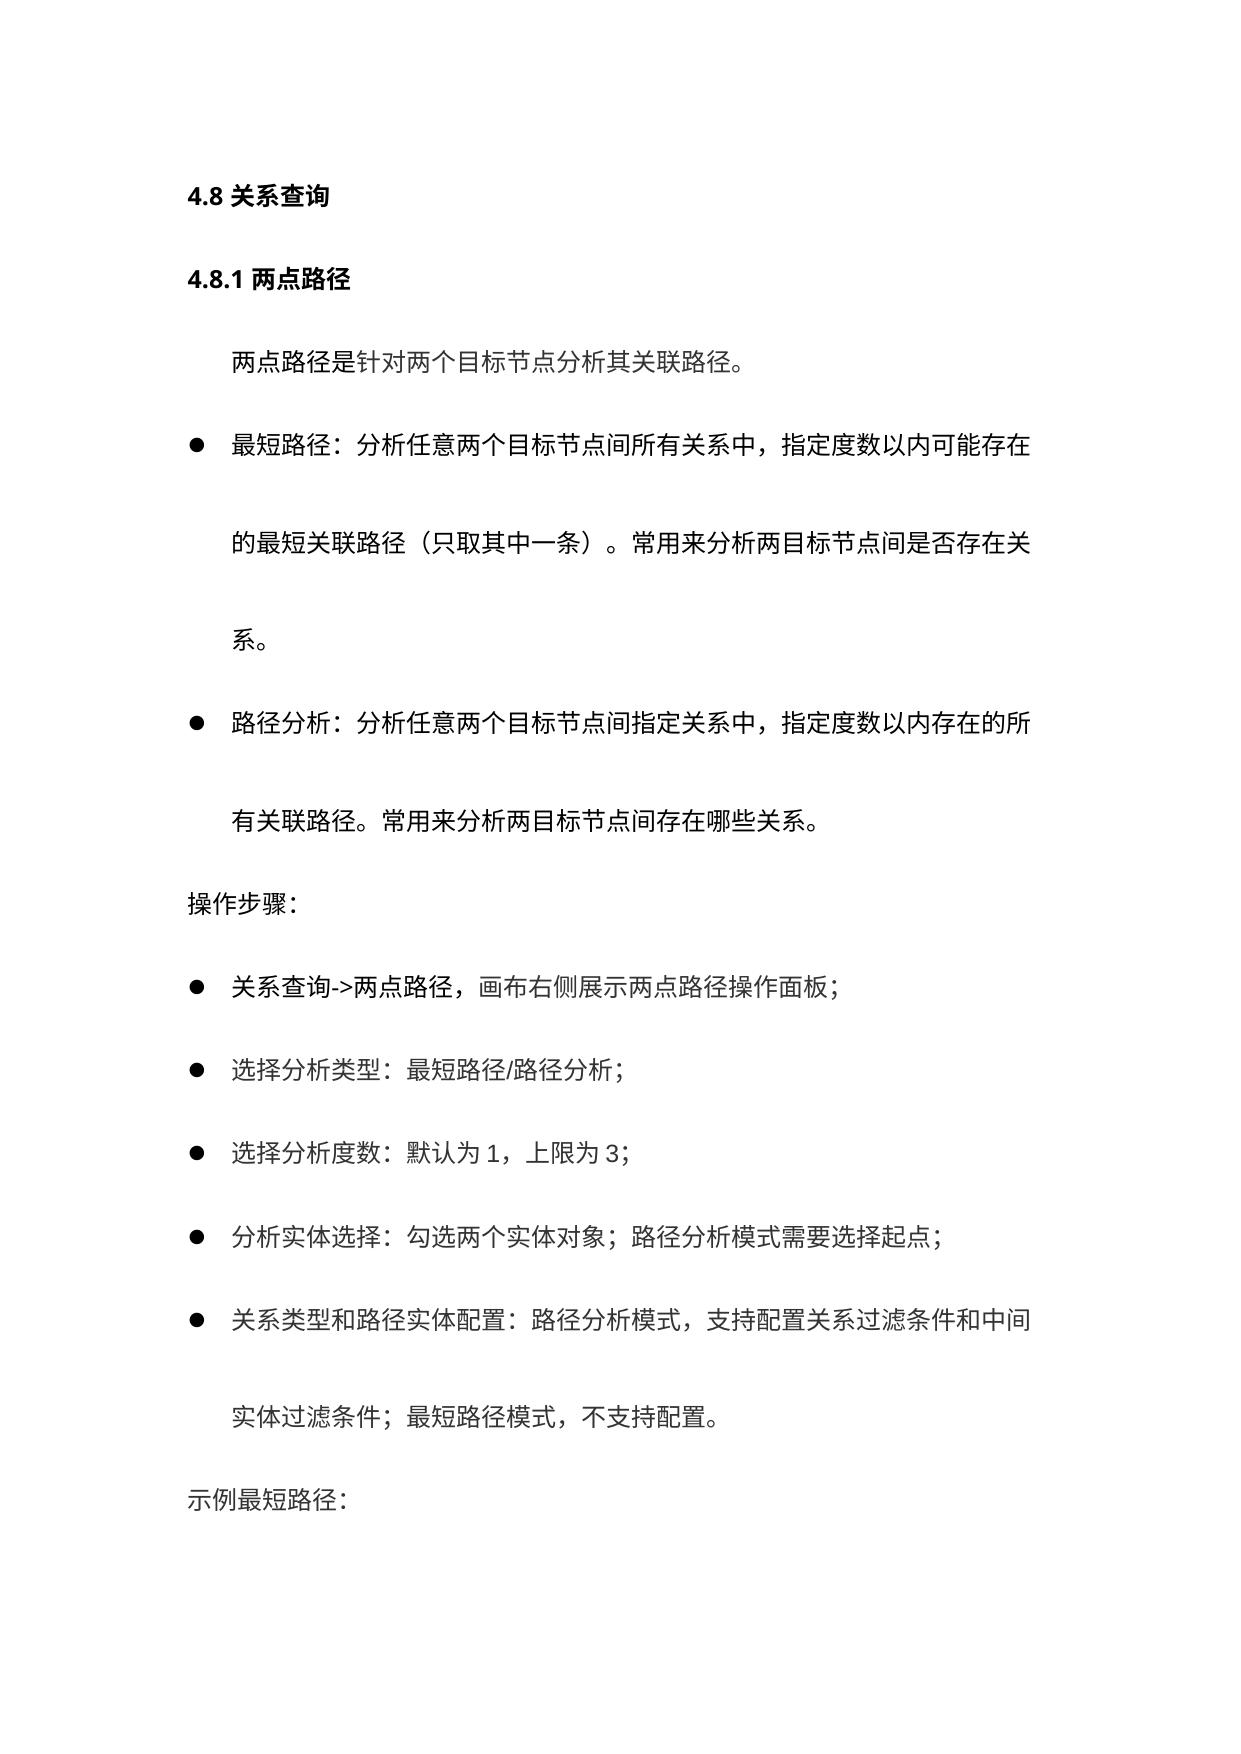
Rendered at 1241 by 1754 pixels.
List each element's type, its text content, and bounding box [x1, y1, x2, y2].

text 两点路径是针对两个目标节点分析其关联路径。 [187, 328, 1053, 393]
list 选择分析类型：最短路径/路径分析； [187, 1036, 1053, 1101]
list 分析实体选择：勾选两个实体对象；路径分析模式需要选择起点； [187, 1203, 1053, 1268]
list 4.8.1 两点路径 [187, 245, 1053, 310]
list 4.8 关系查询 [187, 162, 1053, 227]
list 选择分析度数：默认为1，上限为3； [187, 1119, 1053, 1184]
list 操作步骤： [187, 870, 1053, 935]
list 示例最短路径： [187, 1466, 1053, 1531]
list 路径分析：分析任意两个目标节点间指定关系中，指定度数以内存在的所有关联路径。常用来分析两目标节点间存在哪些关系。 [187, 689, 1053, 852]
list 最短路径：分析任意两个目标节点间所有关系中，指定度数以内可能存在的最短关联路径（只取其中一条）。常用来分析两目标节点间是否存在关系。 [187, 411, 1053, 671]
list 关系查询->两点路径，画布右侧展示两点路径操作面板； [187, 953, 1053, 1018]
list 关系类型和路径实体配置：路径分析模式，支持配置关系过滤条件和中间实体过滤条件；最短路径模式，不支持配置。 [187, 1286, 1053, 1448]
